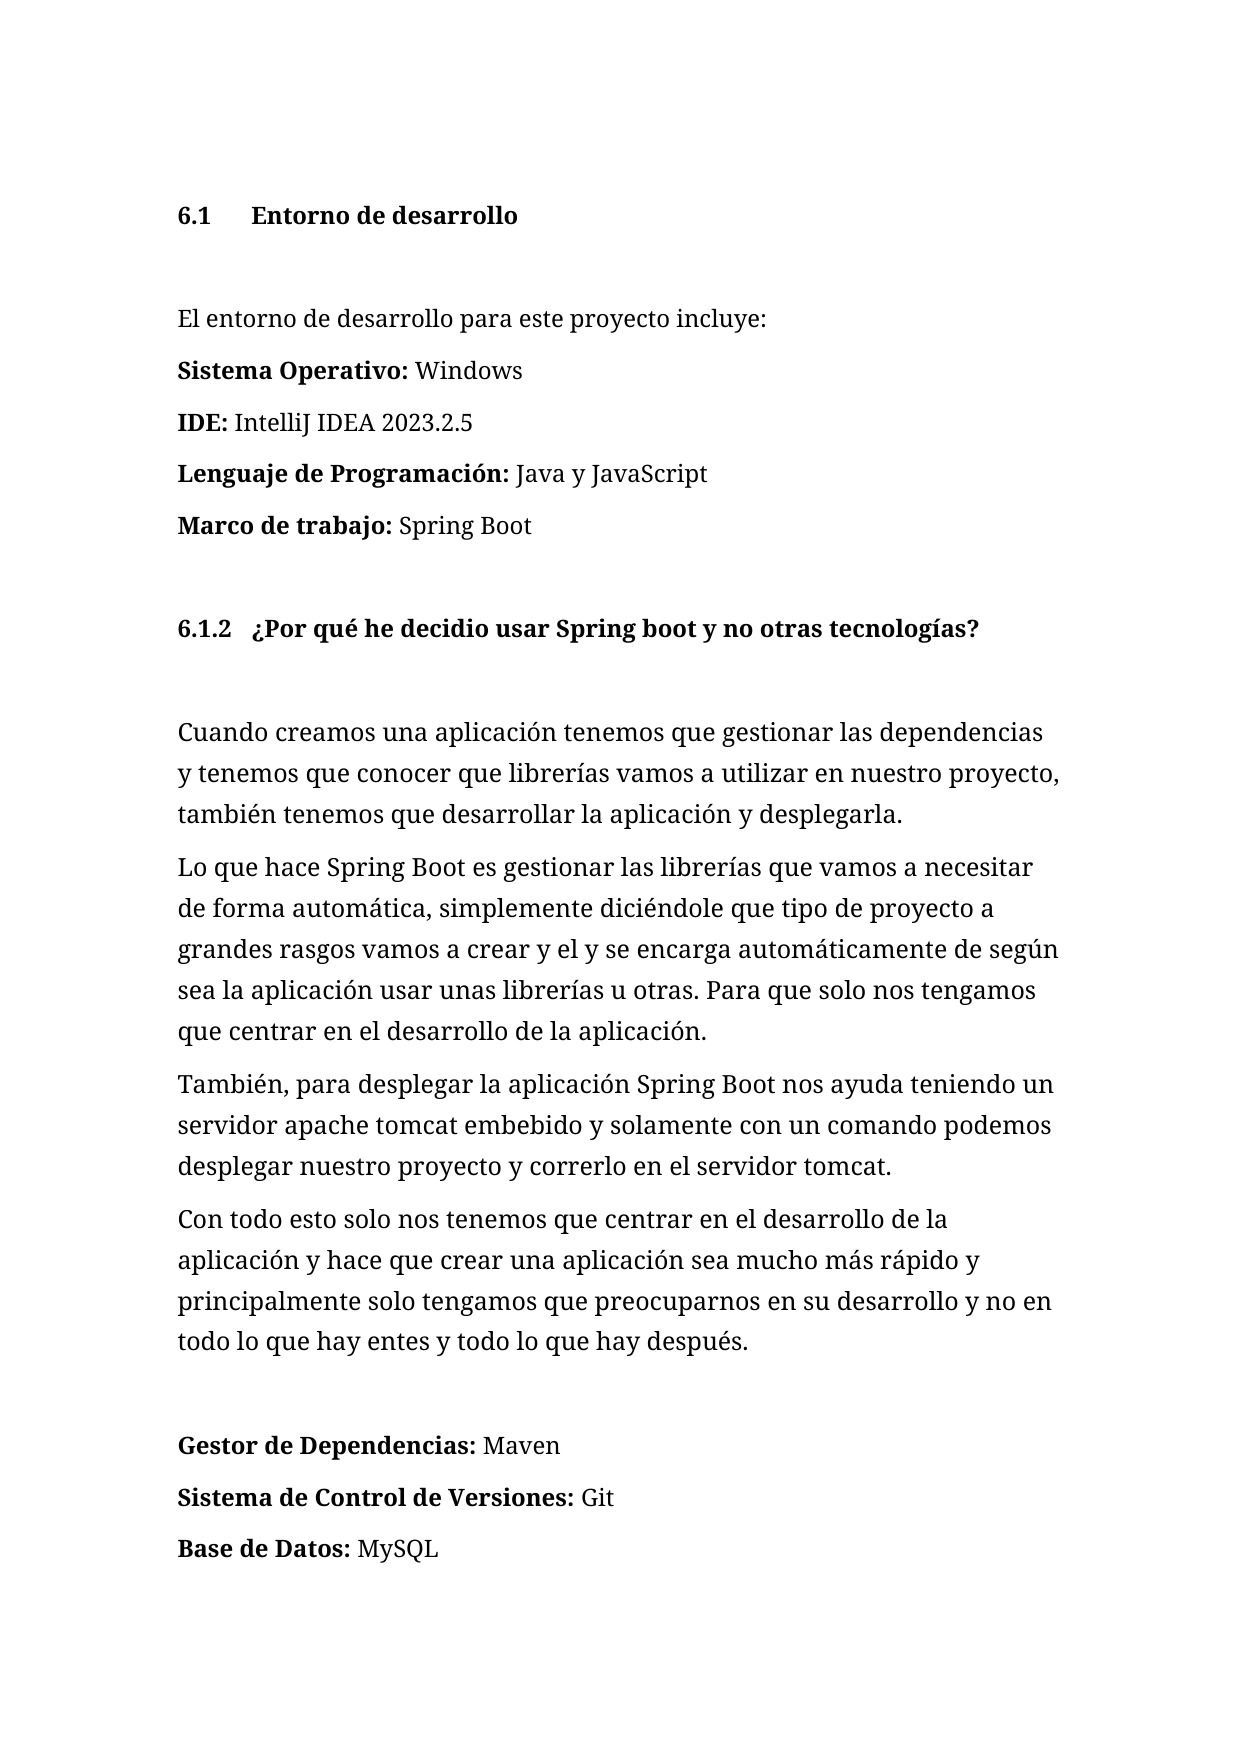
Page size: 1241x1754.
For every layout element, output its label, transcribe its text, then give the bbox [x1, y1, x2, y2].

text El entorno de desarrollo para este proyecto incluye: [177, 302, 1063, 335]
text Base de Datos: MySQL [177, 1532, 1063, 1564]
text Sistema de Control de Versiones: Git [177, 1480, 1063, 1513]
text Lenguaje de Programación: Java y JavaScript [177, 457, 1063, 489]
text Marco de trabajo: Spring Boot [177, 508, 1063, 541]
text Lo que hace Spring Boot es gestionar las librerías que vamos a necesitar de forma automática, simplemente diciéndole que tipo de proyecto a grandes rasgos vamos a crear y el y se encarga automáticamente de según sea la aplicación usar unas librerías u otras. Para que solo nos tengamos que centrar en el desarrollo de la aplicación. [177, 850, 1063, 1047]
text 6.1 Entorno de desarrollo [177, 199, 1063, 232]
text Gestor de Dependencias: Maven [177, 1429, 1063, 1461]
text Con todo esto solo nos tenemos que centrar en el desarrollo de la aplicación y hace que crear una aplicación sea mucho más rápido y principalmente solo tengamos que preocuparnos en su desarrollo y no en todo lo que hay entes y todo lo que hay después. [177, 1201, 1063, 1358]
text Sistema Operativo: Windows [177, 354, 1063, 386]
text Cuando creamos una aplicación tenemos que gestionar las dependencias y tenemos que conocer que librerías vamos a utilizar en nuestro proyecto, también tenemos que desarrollar la aplicación y desplegarla. [177, 715, 1063, 831]
text 6.1.2 ¿Por qué he decidio usar Spring boot y no otras tecnologías? [177, 612, 1063, 644]
text También, para desplegar la aplicación Spring Boot nos ayuda teniendo un servidor apache tomcat embebido y solamente con un comando podemos desplegar nuestro proyecto y correrlo en el servidor tomcat. [177, 1066, 1063, 1182]
text IDE: IntelliJ IDEA 2023.2.5 [177, 405, 1063, 438]
